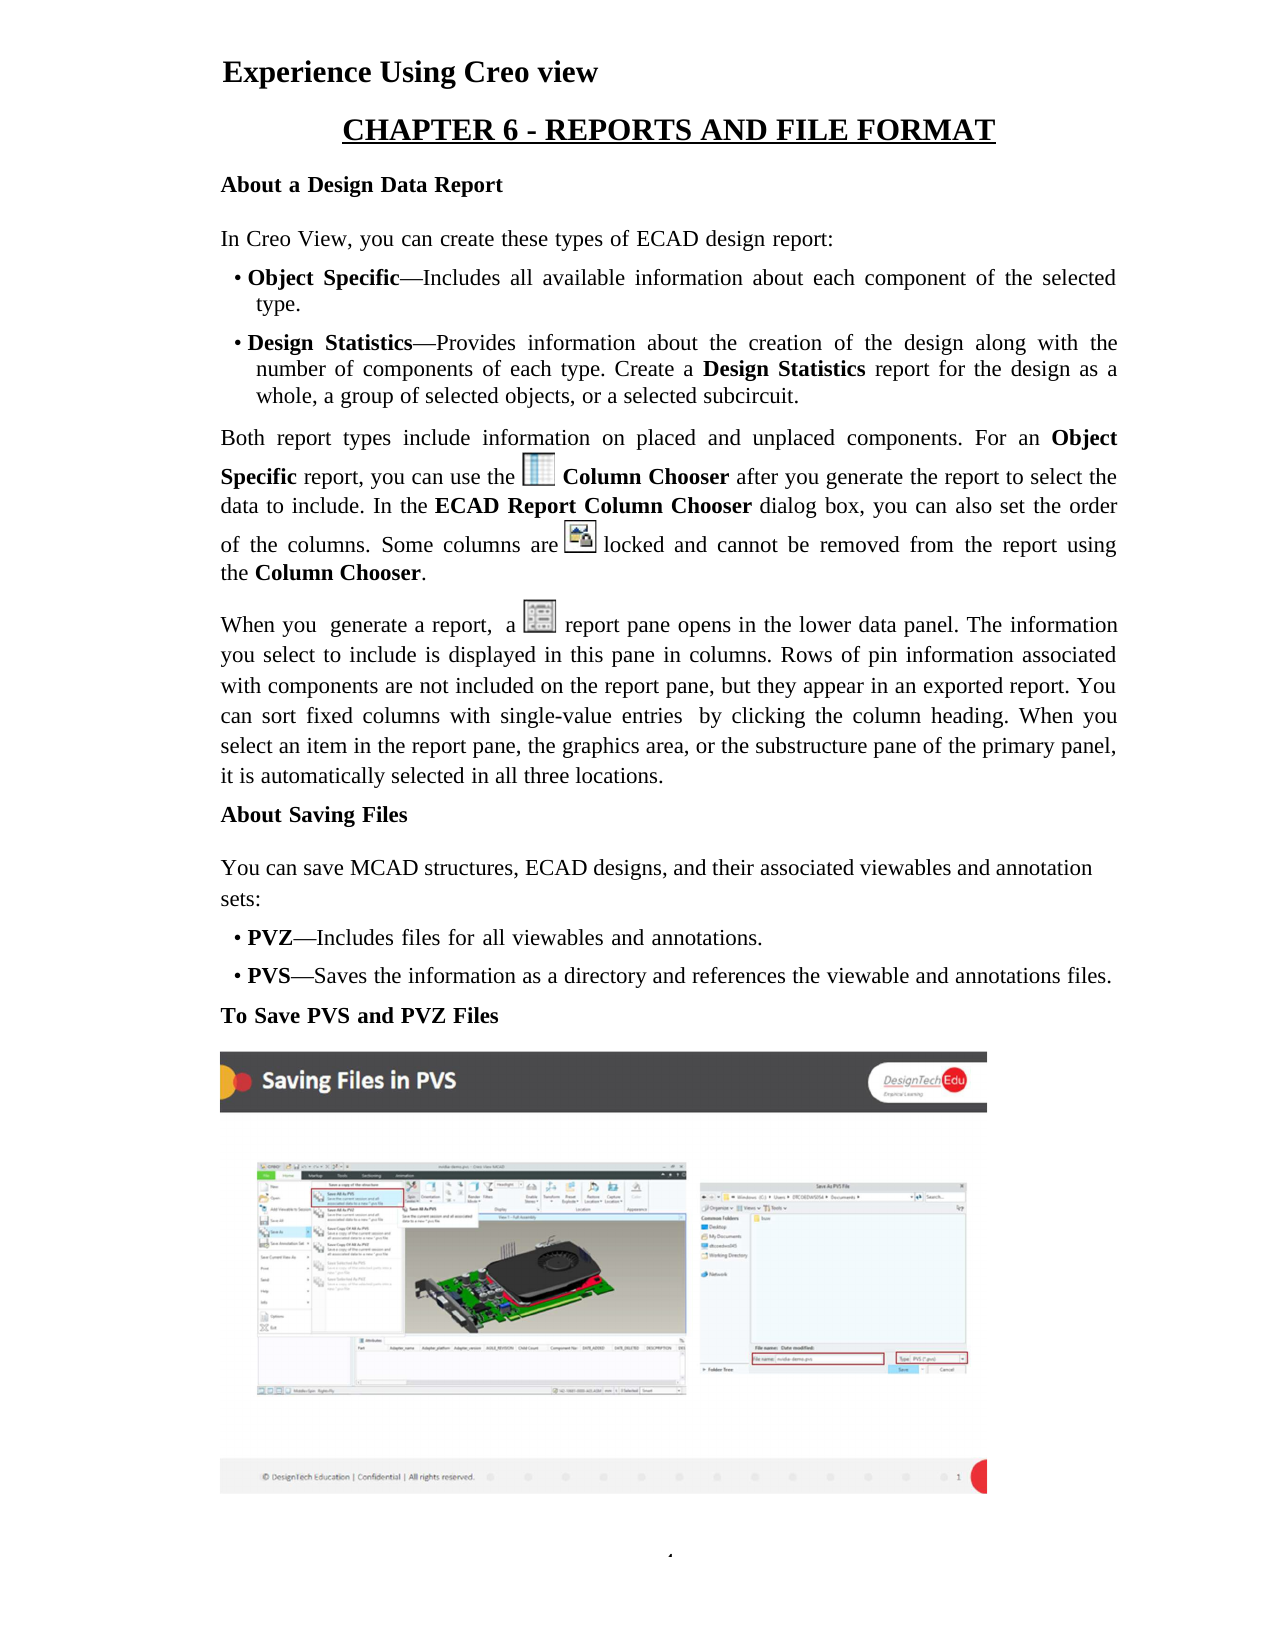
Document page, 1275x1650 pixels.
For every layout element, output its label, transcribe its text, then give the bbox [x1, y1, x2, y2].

list PVZ—Includes files for all viewables and annotations. [233, 924, 1187, 950]
text Both report types include information on placed and unplaced components. For an Object Specific report, you can use the Column Chooser after you generate the report to select the data to include. In the ECAD Report Column Chooser dialog box, you can also set the order of the columns. Some columns are locked and cannot be removed from the report using the Column Chooser. [220, 424, 1118, 586]
picture [523, 599, 557, 633]
text To Save PVS and PVZ Files [220, 1002, 1187, 1028]
list Object Specific—Includes all available information about each component of the selected type. [233, 263, 1118, 316]
list Design Statistics—Provides information about the creation of the design along with the number of components of each type. Create a Design Statistics report for the design as a whole, a group of selected objects, or a selected subcircuit. [233, 329, 1118, 408]
subtitle About a Design Data Report [220, 171, 1187, 198]
subtitle About Saving Files [220, 801, 1187, 827]
text In Creo View, you can create these types of ECAD design report: [220, 225, 1187, 251]
text CHAPTER 6 - REPORTS AND FILE FORMAT [286, 111, 1052, 147]
text You can save MCAD structures, ECAD designs, and their associated viewables and annotation sets: [220, 854, 1118, 912]
list PVS—Saves the information as a directory and references the viewable and annotations files. [233, 962, 1187, 989]
text When you generate a report, a report pane opens in the lower data panel. The information you select to include is displayed in this pane in columns. Rows of pin information associated with components are not included on the report pane, but they appear in an exported report. You can sort fixed columns with single-value entries by clicking the column heading. When you select an item in the report pane, the graphics area, or the substructure pane of the primary panel, it is automatically selected in all three locations. [220, 599, 1118, 789]
picture [564, 520, 597, 553]
picture [522, 452, 555, 486]
picture [219, 1051, 988, 1494]
